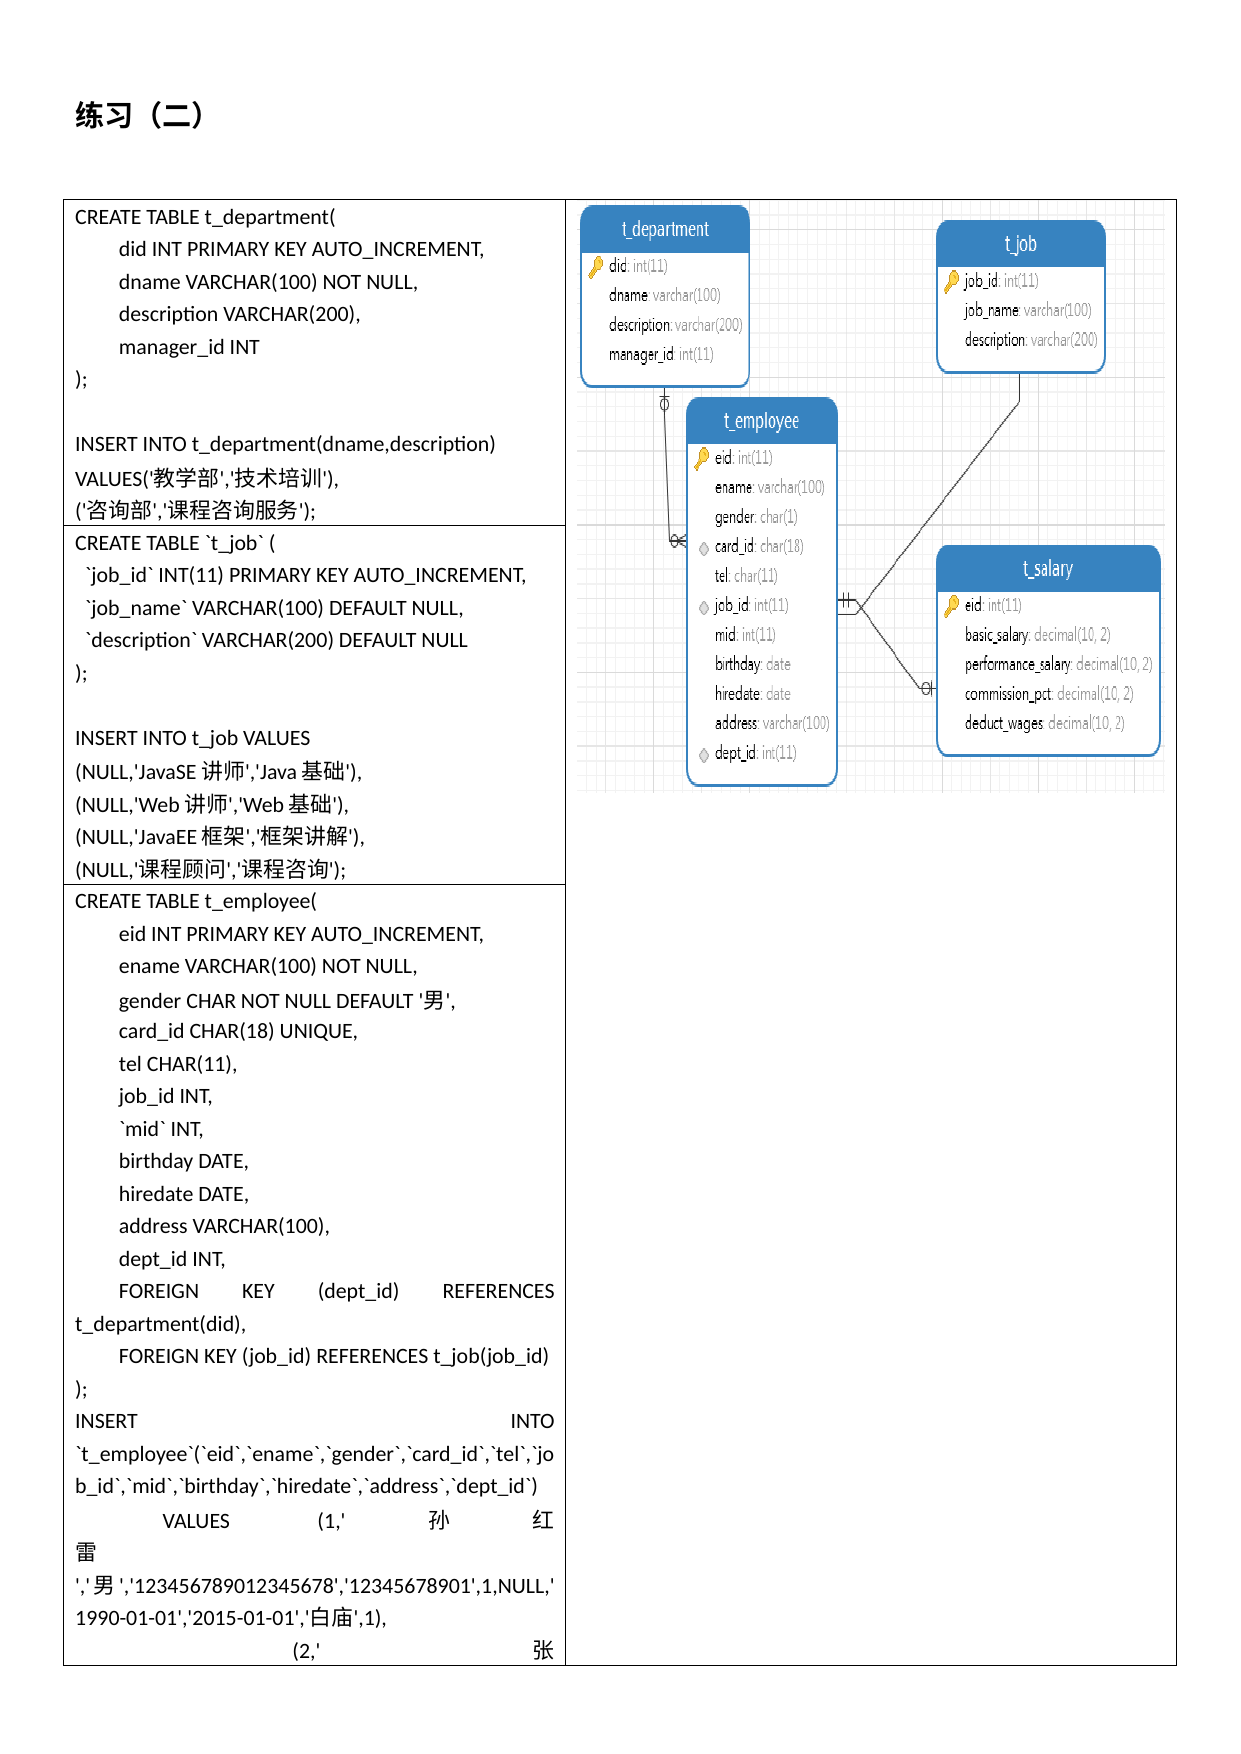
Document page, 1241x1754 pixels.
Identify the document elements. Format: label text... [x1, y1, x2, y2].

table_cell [64, 885, 565, 1665]
table_header [566, 200, 1176, 1665]
table_cell CREATE TABLE `t_job` ( `job_id` INT(11) PRIMARY KEY AUTO_INCREMENT, `job_name` VARCHAR(100) DEFAULT NULL, `description` VARCHAR(200) DEFAULT NULL ); INSERT INTO t_job VALUES (NULL,'JavaSE讲师','Java基础'), (NULL,'Web讲师','Web基础'), (NULL,'JavaEE框架','框架讲解'), (NULL,'课程顾问','课程咨询'); [64, 526, 565, 884]
subtitle 练习（二） [75, 81, 1165, 146]
table_header CREATE TABLE t_department( did INT PRIMARY KEY AUTO_INCREMENT, dname VARCHAR(100) NOT NULL, description VARCHAR(200), manager_id INT ); INSERT INTO t_department(dname,description) VALUES('教学部','技术培训'), ('咨询部','课程咨询服务'); [64, 200, 565, 525]
picture [577, 200, 1165, 793]
